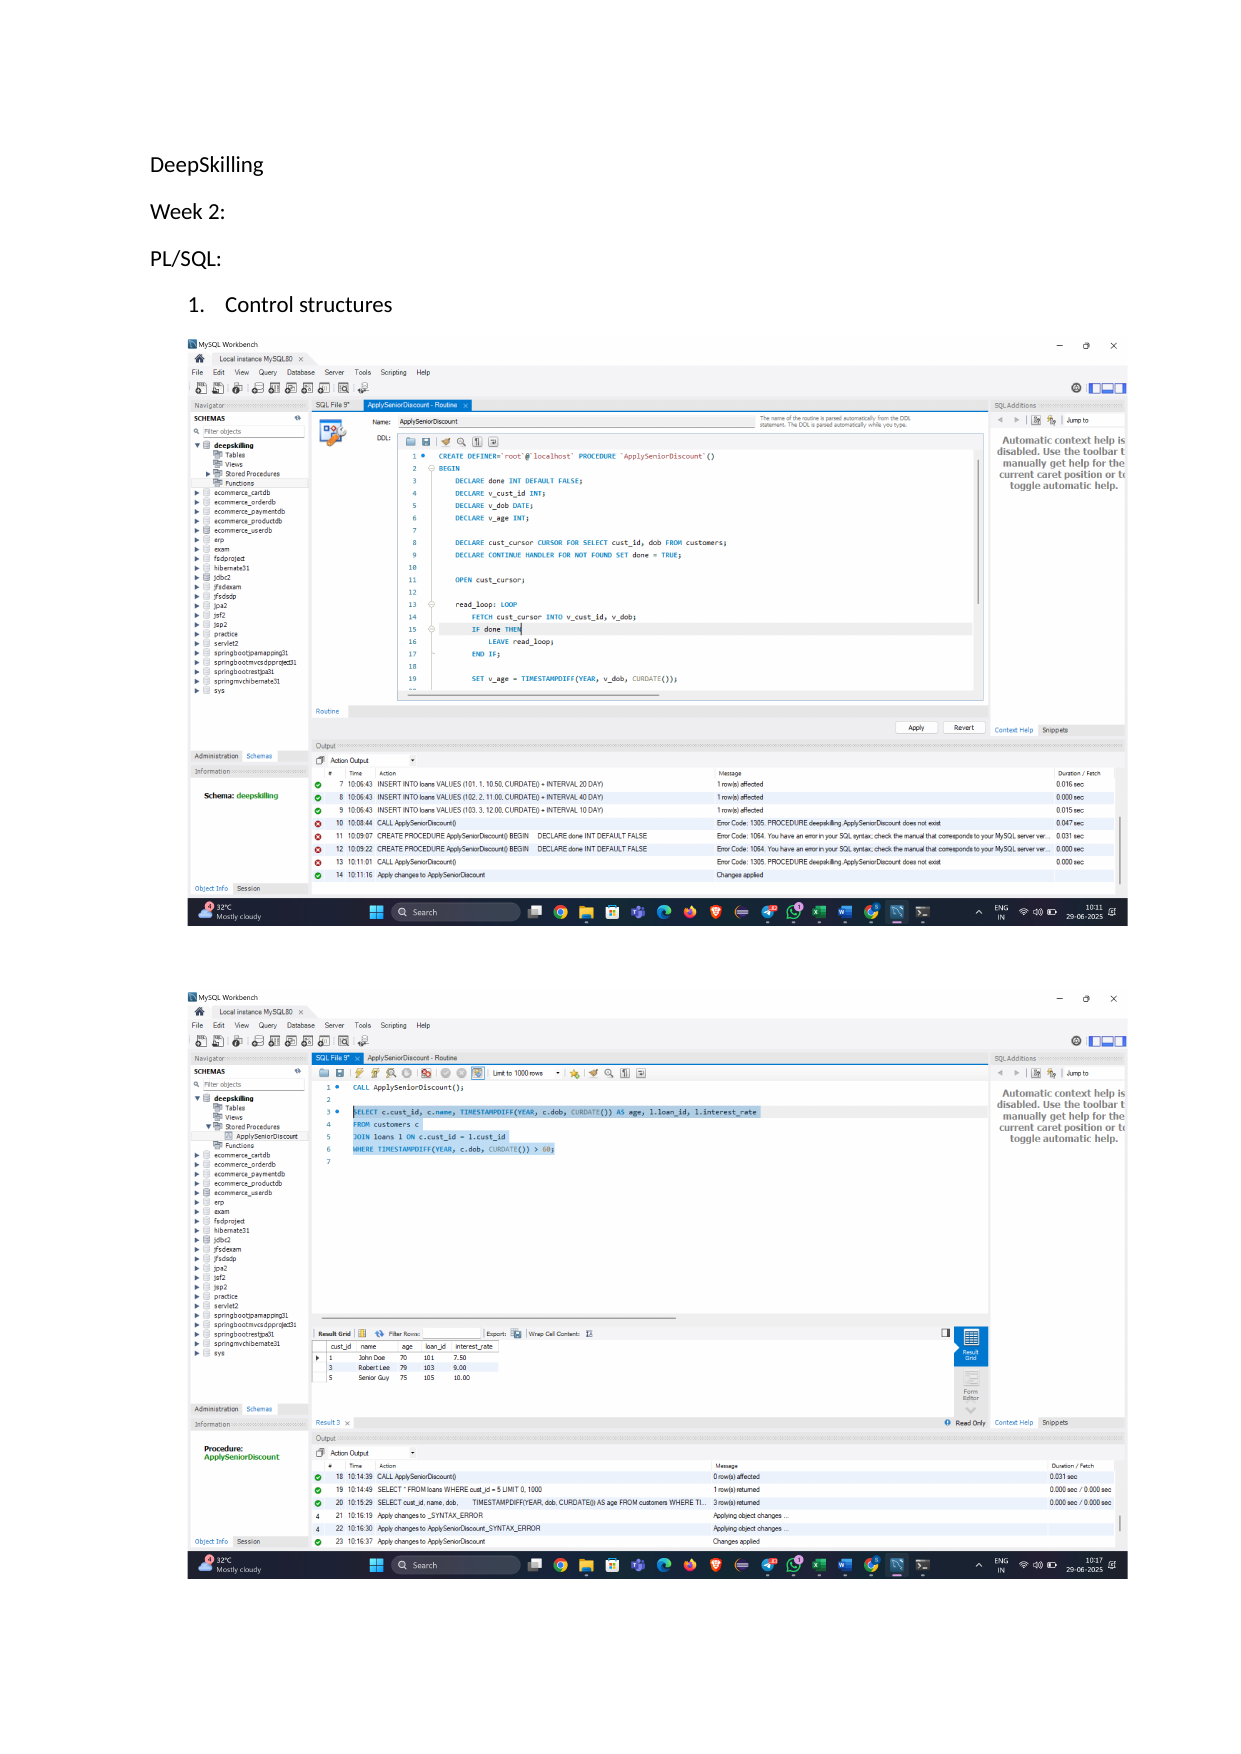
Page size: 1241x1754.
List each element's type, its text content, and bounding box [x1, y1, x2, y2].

list Control structures [187, 291, 1090, 319]
text DeepSkilling [150, 150, 1090, 178]
picture [187, 990, 1128, 1579]
text PL/SQL: [150, 244, 1090, 272]
text Week 2: [150, 197, 1090, 225]
picture [187, 337, 1128, 926]
